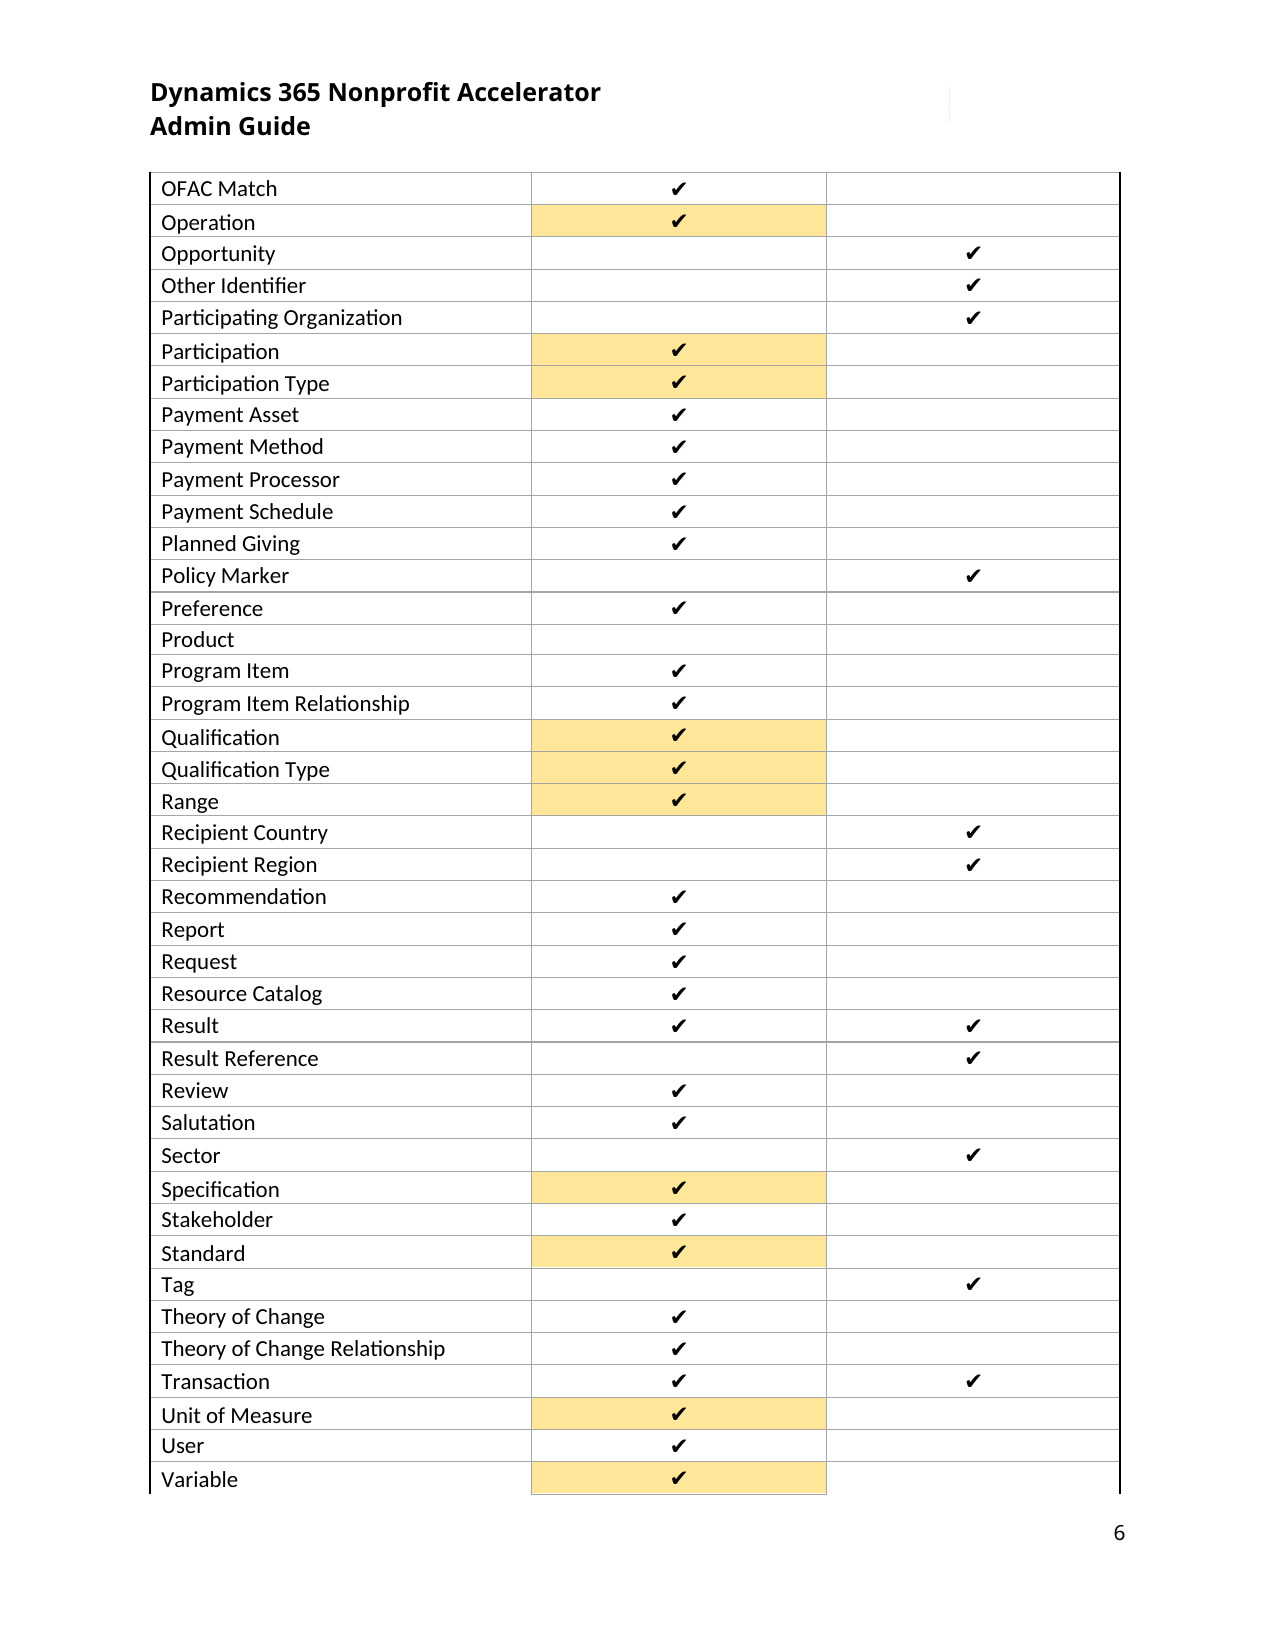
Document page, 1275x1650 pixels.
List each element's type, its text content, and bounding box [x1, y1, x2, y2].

table_cell Payment Schedule [151, 496, 531, 527]
table_cell Program Item [151, 655, 531, 686]
table_cell [532, 625, 826, 654]
table_cell [827, 1430, 1119, 1461]
table_cell [532, 302, 826, 333]
table_cell Transaction [151, 1365, 531, 1397]
table_cell [827, 593, 1119, 624]
table_cell [827, 946, 1119, 977]
table_cell [827, 978, 1119, 1009]
table_cell ✔ [532, 528, 826, 559]
table_cell Payment Processor [151, 463, 531, 494]
table_cell ✔ [532, 1333, 826, 1364]
table_cell [827, 655, 1119, 686]
table_cell ✔ [827, 302, 1119, 333]
table_cell Other Identifier [151, 270, 531, 301]
table_cell [827, 625, 1119, 654]
table_cell [532, 1269, 826, 1300]
table_cell Variable [151, 1462, 531, 1493]
table_cell ✔ [827, 1269, 1119, 1300]
table_cell [532, 816, 826, 848]
table_cell ✔ [532, 205, 826, 236]
table_cell Range [151, 784, 531, 815]
table_cell Result Reference [151, 1043, 531, 1074]
table_cell [532, 1139, 826, 1171]
table_cell ✔ [827, 1365, 1119, 1397]
table_cell [532, 1043, 826, 1074]
table_cell [827, 687, 1119, 718]
table_cell ✔ [532, 173, 826, 204]
table_cell ✔ [532, 399, 826, 430]
table_cell ✔ [532, 913, 826, 944]
table_cell [827, 784, 1119, 815]
table_cell [827, 1301, 1119, 1332]
table_cell [532, 560, 826, 591]
table_cell ✔ [827, 237, 1119, 268]
table_cell Specification [151, 1172, 531, 1203]
table_cell [827, 431, 1119, 462]
table_cell Payment Asset [151, 399, 531, 430]
table_cell ✔ [532, 1398, 826, 1429]
table_cell ✔ [532, 687, 826, 718]
table_cell User [151, 1430, 531, 1461]
table_cell ✔ [827, 1010, 1119, 1041]
table_cell ✔ [532, 593, 826, 624]
table_cell Salutation [151, 1107, 531, 1138]
table_cell [827, 205, 1119, 236]
table_cell Participation Type [151, 366, 531, 398]
table_cell ✔ [532, 1462, 826, 1493]
table_cell Qualification [151, 720, 531, 751]
table_cell Report [151, 913, 531, 944]
table_cell ✔ [532, 1365, 826, 1397]
table_cell Qualification Type [151, 752, 531, 783]
table_cell [827, 528, 1119, 559]
table_cell Review [151, 1075, 531, 1106]
table_cell [827, 720, 1119, 751]
table_cell [532, 270, 826, 301]
table_cell Unit of Measure [151, 1398, 531, 1429]
table_cell ✔ [532, 334, 826, 365]
table_cell [827, 913, 1119, 944]
table_cell [827, 399, 1119, 430]
table_cell Program Item Relationship [151, 687, 531, 718]
table_cell Preference [151, 593, 531, 624]
table_cell ✔ [532, 752, 826, 783]
table_cell Result [151, 1010, 531, 1041]
table_cell ✔ [532, 1301, 826, 1332]
table_cell ✔ [827, 270, 1119, 301]
table_cell [827, 1075, 1119, 1106]
table_cell ✔ [827, 1139, 1119, 1171]
table_cell [827, 1333, 1119, 1364]
table_cell ✔ [532, 1075, 826, 1106]
table_cell ✔ [532, 720, 826, 751]
table_cell ✔ [827, 816, 1119, 848]
table_cell Resource Catalog [151, 978, 531, 1009]
table_cell ✔ [532, 1204, 826, 1235]
table_cell [532, 849, 826, 880]
table_cell [827, 752, 1119, 783]
table_cell ✔ [827, 849, 1119, 880]
table_cell Opportunity [151, 237, 531, 268]
table_cell Tag [151, 1269, 531, 1300]
table_cell Recipient Country [151, 816, 531, 848]
table_cell [827, 366, 1119, 398]
table_cell ✔ [532, 431, 826, 462]
table_cell ✔ [532, 946, 826, 977]
table_cell ✔ [532, 496, 826, 527]
table_cell [827, 1172, 1119, 1203]
table_cell ✔ [532, 978, 826, 1009]
table_cell ✔ [532, 366, 826, 398]
table_cell [827, 1107, 1119, 1138]
table_cell [827, 173, 1119, 204]
table_cell [827, 463, 1119, 494]
table_cell ✔ [532, 1107, 826, 1138]
table_cell Theory of Change [151, 1301, 531, 1332]
table_cell ✔ [532, 1010, 826, 1041]
table_cell Standard [151, 1236, 531, 1267]
table_cell [827, 1398, 1119, 1429]
table_cell Policy Marker [151, 560, 531, 591]
table_cell Participation [151, 334, 531, 365]
table_cell ✔ [827, 1043, 1119, 1074]
table_cell ✔ [827, 560, 1119, 591]
table_cell [827, 1236, 1119, 1267]
table_cell Payment Method [151, 431, 531, 462]
table_cell Stakeholder [151, 1204, 531, 1235]
table_cell OFAC Match [151, 173, 531, 204]
table_cell ✔ [532, 1236, 826, 1267]
table_cell ✔ [532, 881, 826, 912]
table_cell [827, 1462, 1119, 1493]
table_cell [827, 881, 1119, 912]
table_cell [532, 237, 826, 268]
table_cell ✔ [532, 1172, 826, 1203]
table_cell Request [151, 946, 531, 977]
table_cell Product [151, 625, 531, 654]
table_cell ✔ [532, 784, 826, 815]
table_cell [827, 334, 1119, 365]
table_cell ✔ [532, 655, 826, 686]
table_cell ✔ [532, 463, 826, 494]
table_cell Sector [151, 1139, 531, 1171]
table_cell Operation [151, 205, 531, 236]
table_cell Participating Organization [151, 302, 531, 333]
table_cell Recipient Region [151, 849, 531, 880]
table_cell Recommendation [151, 881, 531, 912]
table_cell Theory of Change Relationship [151, 1333, 531, 1364]
table_cell ✔ [532, 1430, 826, 1461]
table_cell [827, 1204, 1119, 1235]
table_cell [827, 496, 1119, 527]
table_cell Planned Giving [151, 528, 531, 559]
